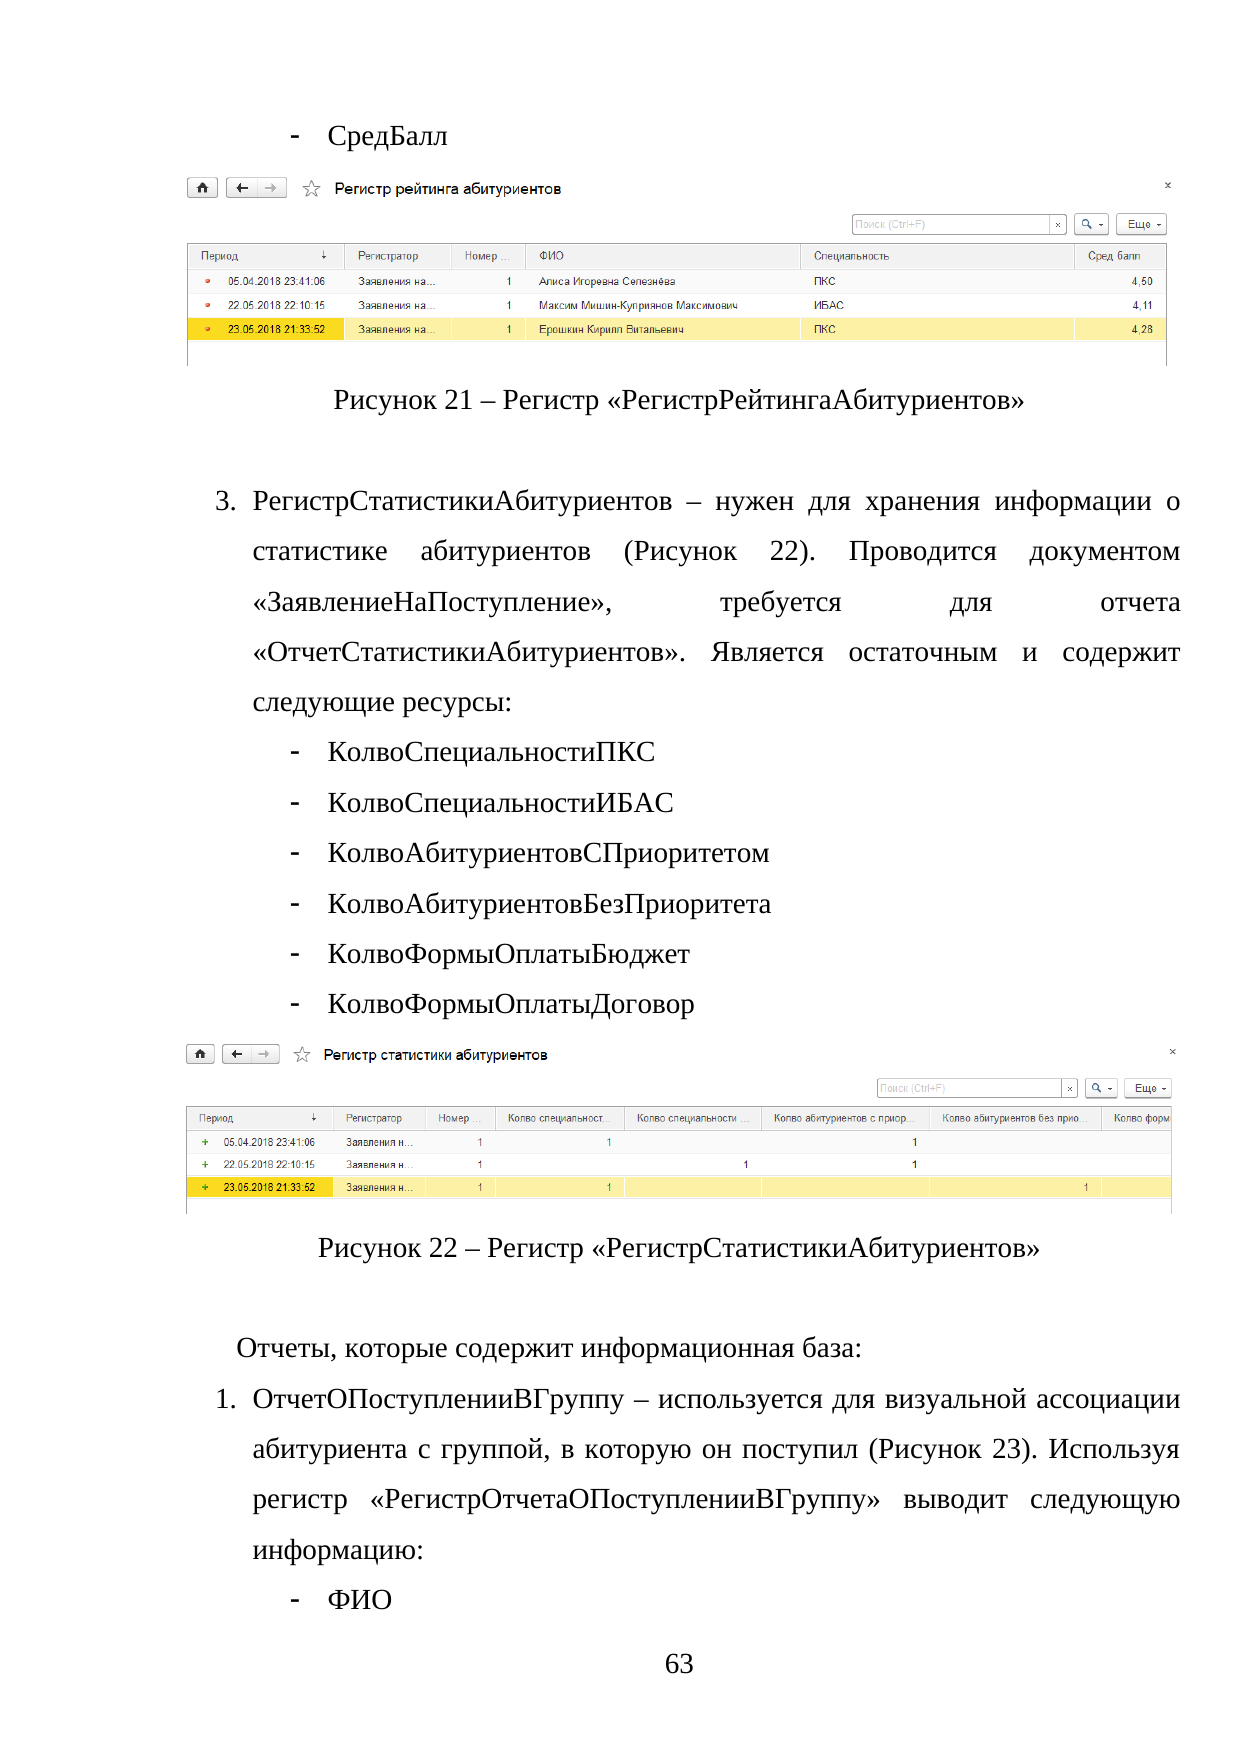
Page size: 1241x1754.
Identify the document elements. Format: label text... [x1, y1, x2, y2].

list СредБалл [290, 118, 1181, 152]
list ФИО [290, 1582, 1181, 1616]
picture [177, 1037, 1182, 1214]
list КолвоСпециальностиИБАС [290, 785, 1181, 819]
picture [177, 168, 1182, 366]
list КолвоФормыОплатыДоговор [290, 987, 1181, 1020]
text Рисунок 21 – Регистр «РегистрРейтингаАбитуриентов» [177, 382, 1181, 416]
list РегистрСтатистикиАбитуриентов – нужен для хранения информации о статистике абитуриентов (Рисунок 22). Проводится документом «ЗаявлениеНаПоступление», требуется для отчета «ОтчетСтатистикиАбитуриентов». Является остаточным и содержит следующие ресурсы: [215, 483, 1181, 718]
list КолвоАбитуриентовБезПриоритета [290, 886, 1181, 919]
text Рисунок 22 – Регистр «РегистрСтатистикиАбитуриентов» [177, 1230, 1181, 1263]
list КолвоАбитуриентовСПриоритетом [290, 835, 1181, 869]
list КолвоСпециальностиПКС [290, 734, 1181, 768]
list ОтчетОПоступленииВГруппу – используется для визуальной ассоциации абитуриента с группой, в которую он поступил (Рисунок 23). Используя регистр «РегистрОтчетаОПоступленииВГруппу» выводит следующую информацию: [215, 1381, 1181, 1565]
text Отчеты, которые содержит информационная база: [177, 1331, 1181, 1364]
list КолвоФормыОплатыБюджет [290, 936, 1181, 970]
